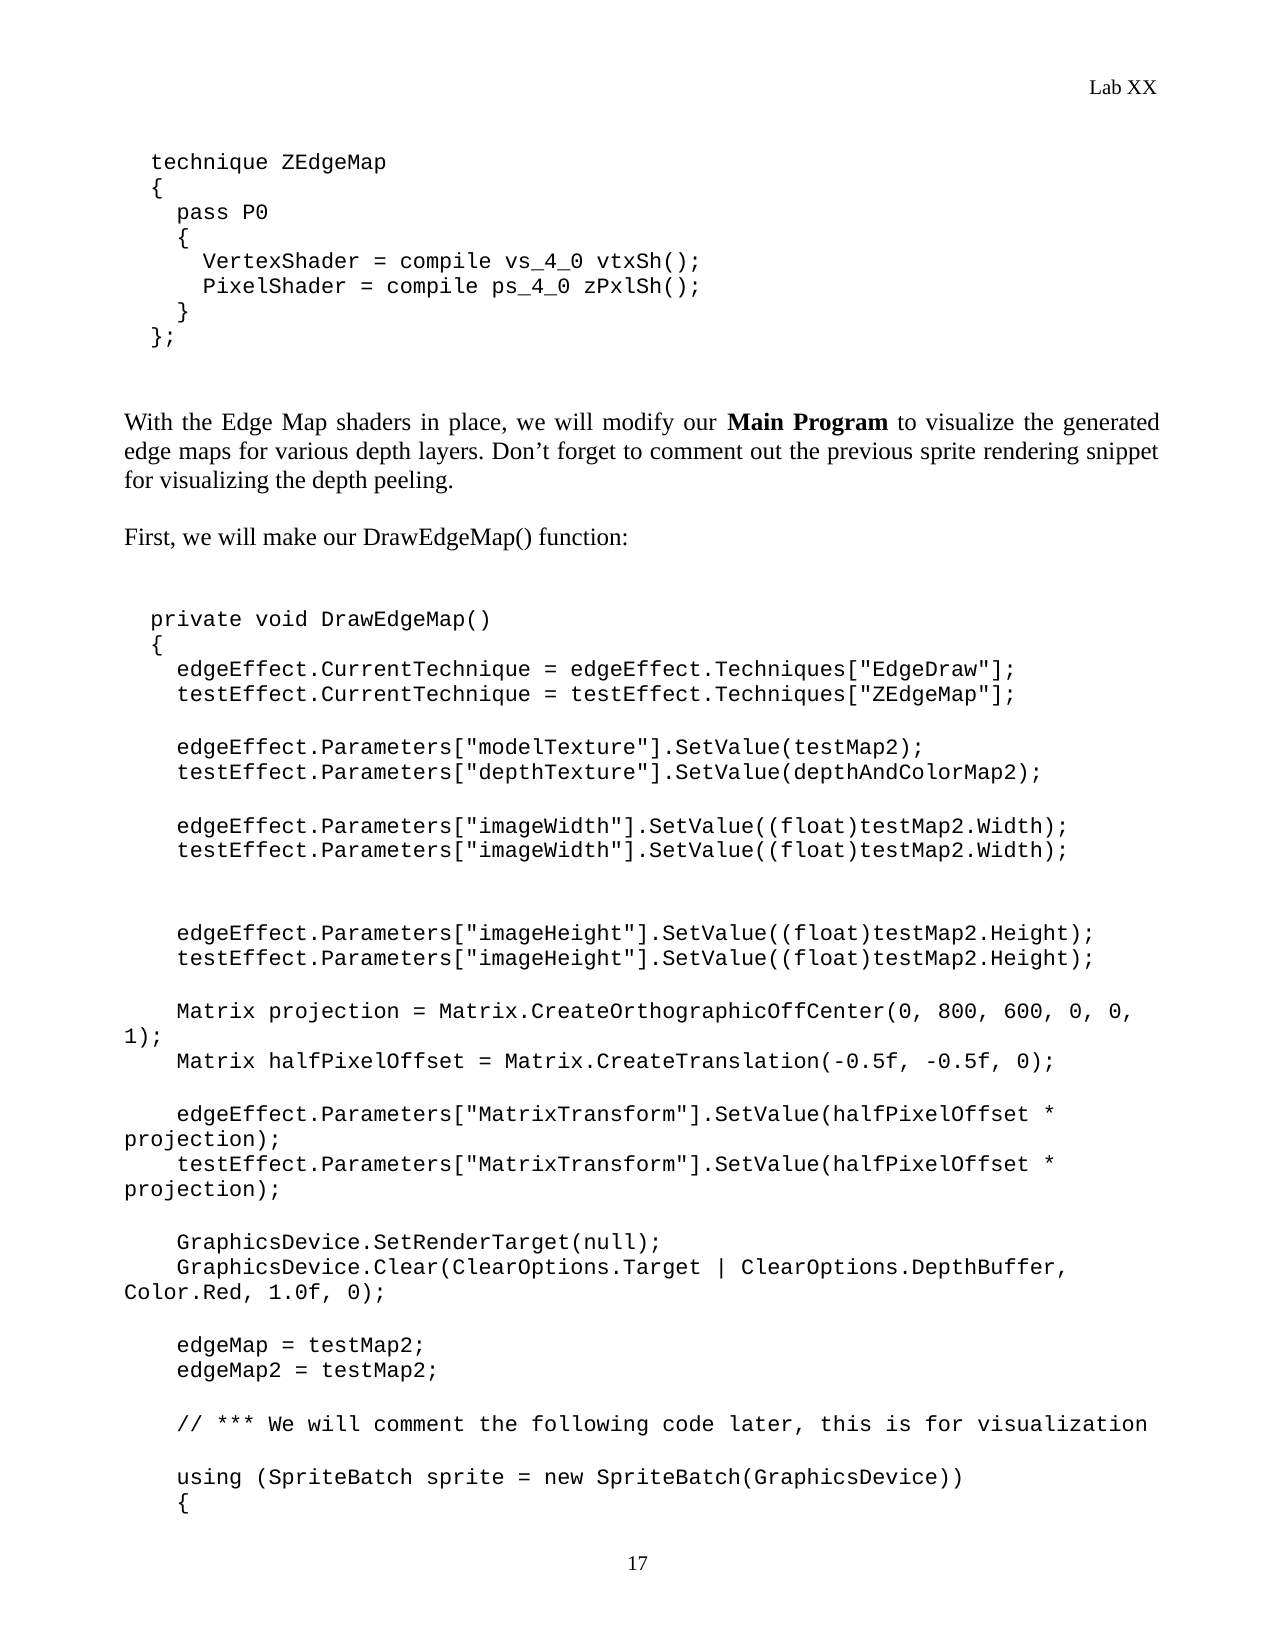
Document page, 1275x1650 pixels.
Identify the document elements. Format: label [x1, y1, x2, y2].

table_cell [123, 118, 1162, 1516]
